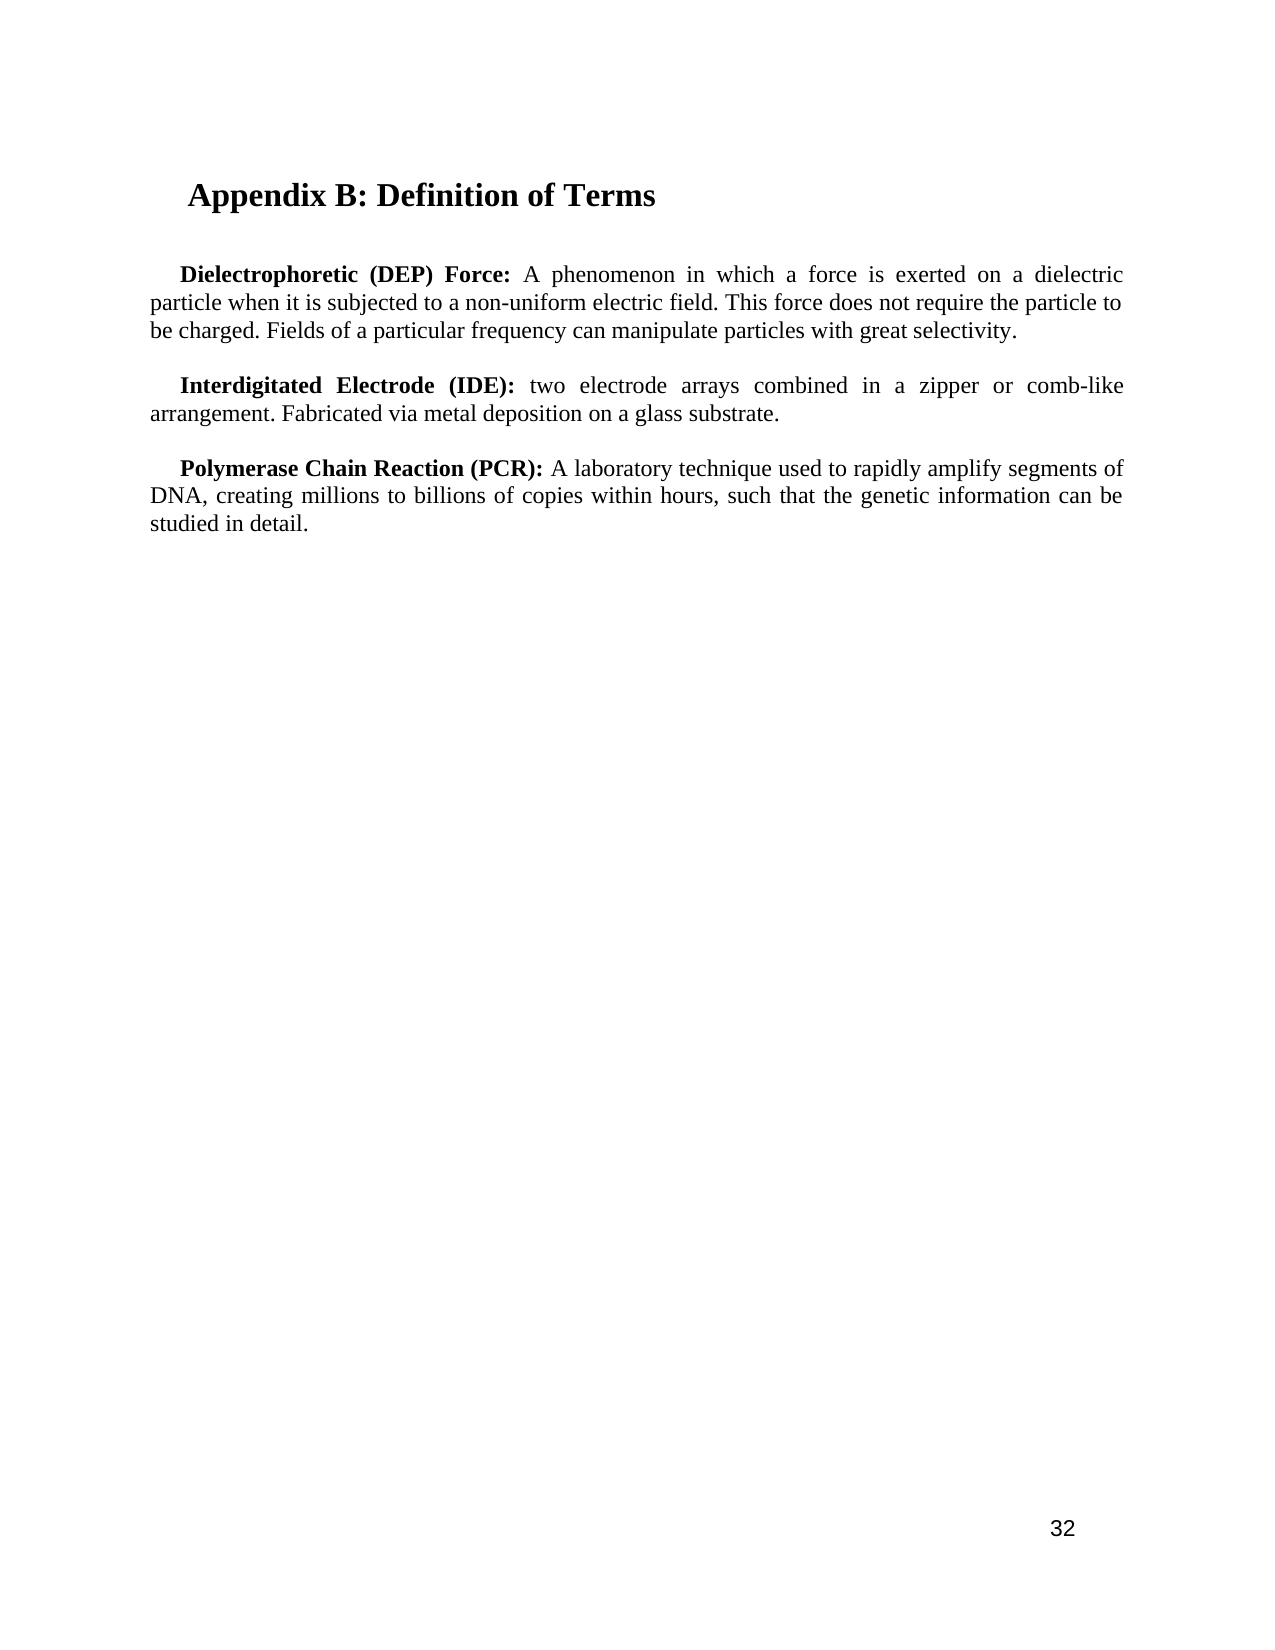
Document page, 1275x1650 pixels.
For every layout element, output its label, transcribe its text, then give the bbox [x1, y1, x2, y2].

text Dielectrophoretic (DEP) Force: A phenomenon in which a force is exerted on a dielectric particle when it is subjected to a non-uniform electric field. This force does not require the particle to be charged. Fields of a particular frequency can manipulate particles with great selectivity. [150, 261, 1125, 343]
text Interdigitated Electrode (IDE): two electrode arrays combined in a zipper or comb-like arrangement. Fabricated via metal deposition on a glass substrate. [150, 371, 1125, 426]
subtitle Appendix B: Definition of Terms [187, 175, 1125, 213]
text Polymerase Chain Reaction (PCR): A laboratory technique used to rapidly amplify segments of DNA, creating millions to billions of copies within hours, such that the genetic information can be studied in detail. [150, 454, 1125, 537]
